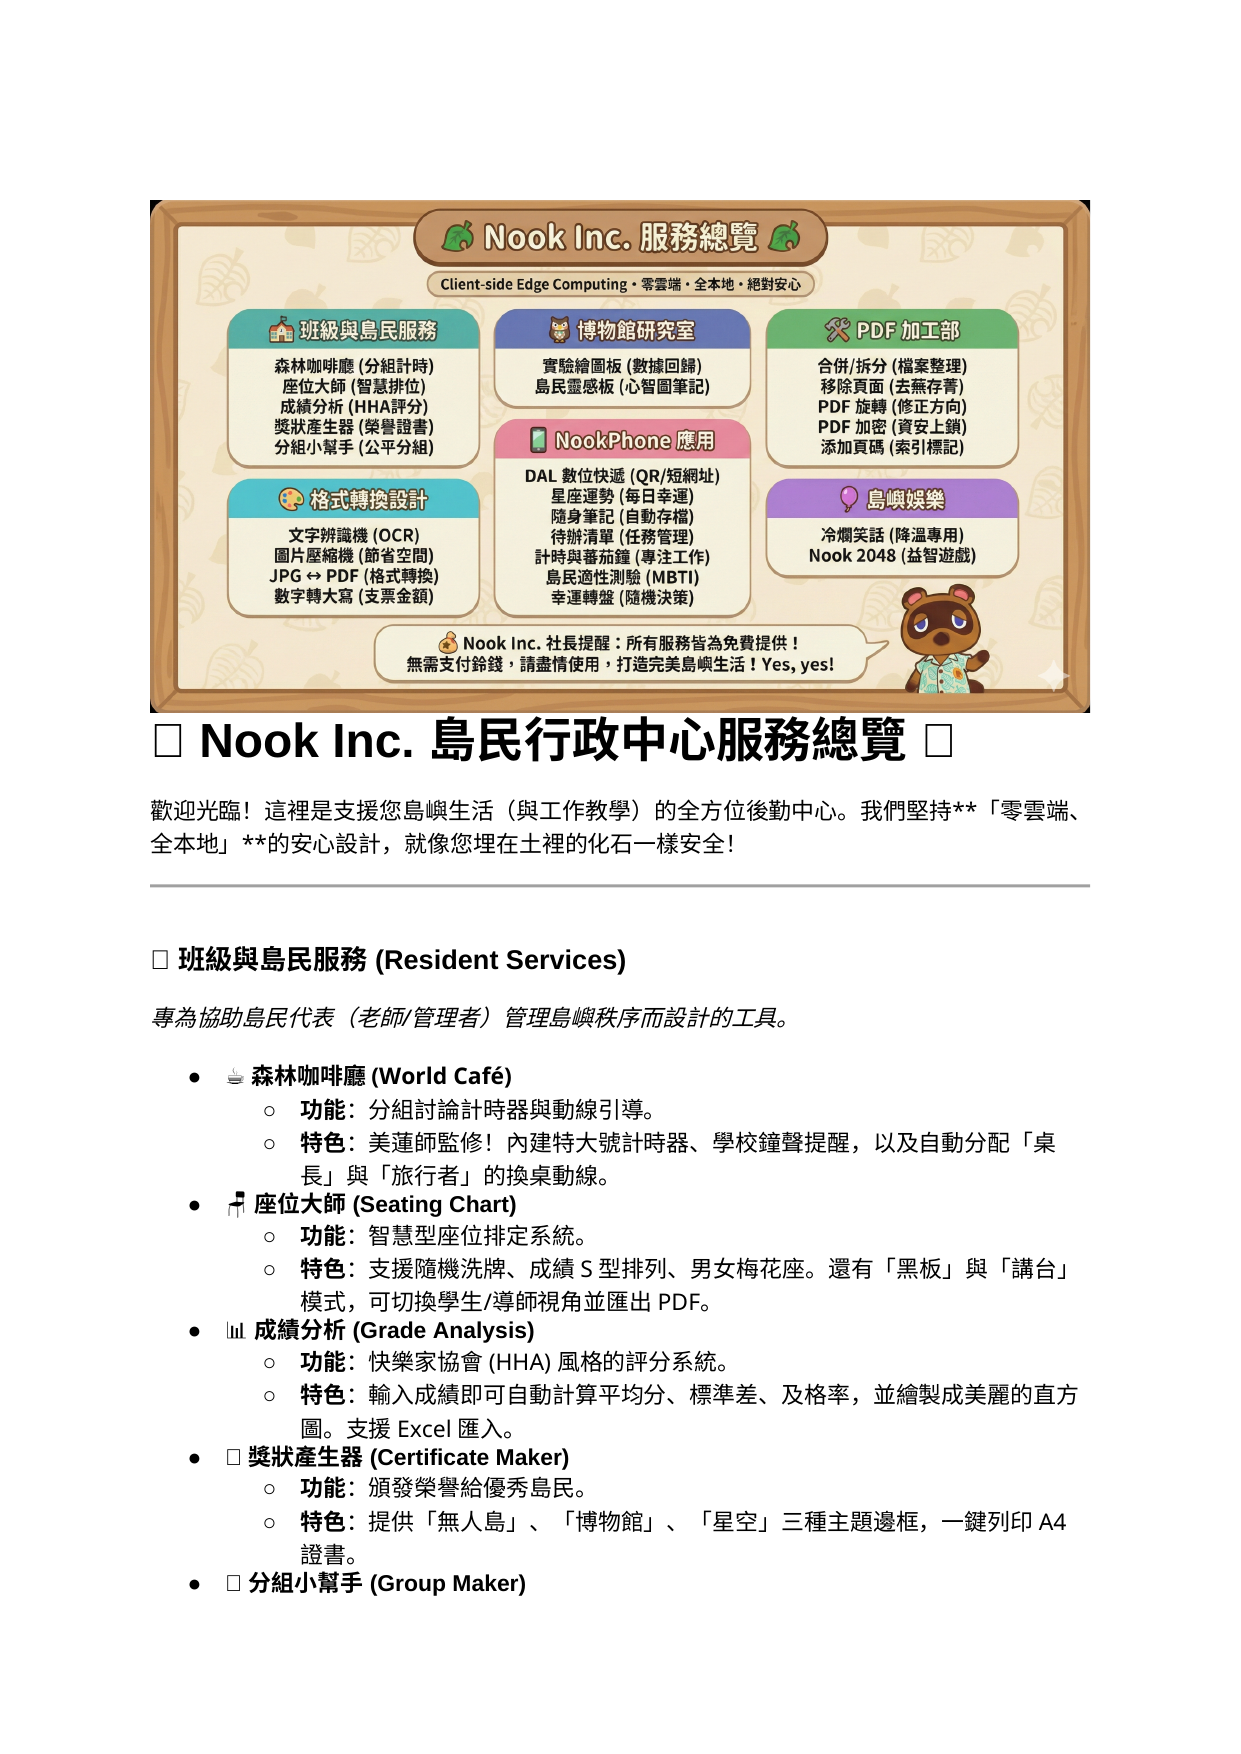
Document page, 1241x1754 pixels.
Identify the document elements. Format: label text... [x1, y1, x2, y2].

list 🎲 分組小幫手 (Group Maker) [187, 1570, 1090, 1596]
text 歡迎光臨！這裡是支援您島嶼生活（與工作教學）的全方位後勤中心。我們堅持**「零雲端、全本地」**的安心設計，就像您埋在土裡的化石一樣安全！ [150, 793, 1090, 859]
list 🪑 座位大師 (Seating Chart) [238, 1191, 1090, 1218]
list 特色：支援隨機洗牌、成績 S 型排列、男女梅花座。還有「黑板」與「講台」模式，可切換學生/導師視角並匯出 PDF。 [262, 1251, 1090, 1317]
list 特色：提供「無人島」、「博物館」、「星空」三種主題邊框，一鍵列印 A4 證書。 [262, 1503, 1090, 1570]
list 📊 成績分析 (Grade Analysis) [187, 1317, 1090, 1344]
list 功能：快樂家協會 (HHA) 風格的評分系統。 [262, 1344, 1090, 1377]
subtitle 📱 班級與島民服務 (Resident Services) [150, 944, 1090, 975]
list 🏅 獎狀產生器 (Certificate Maker) [187, 1444, 1090, 1470]
list 特色：輸入成績即可自動計算平均分、標準差、及格率，並繪製成美麗的直方圖。支援 Excel 匯入。 [262, 1377, 1090, 1444]
list ☕ 森林咖啡廳 (World Café) [187, 1058, 1090, 1092]
text 專為協助島民代表（老師/管理者）管理島嶼秩序而設計的工具。 [150, 1000, 1090, 1033]
list 特色：美蓮師監修！內建特大號計時器、學校鐘聲提醒，以及自動分配「桌長」與「旅行者」的換桌動線。 [262, 1125, 1090, 1191]
subtitle 🍃 Nook Inc. 島民行政中心服務總覽 🍃 [150, 713, 1090, 768]
picture [150, 200, 1091, 713]
list 功能：分組討論計時器與動線引導。 [262, 1092, 1090, 1125]
list 功能：頒發榮譽給優秀島民。 [262, 1470, 1090, 1503]
list 功能：智慧型座位排定系統。 [262, 1218, 1090, 1251]
